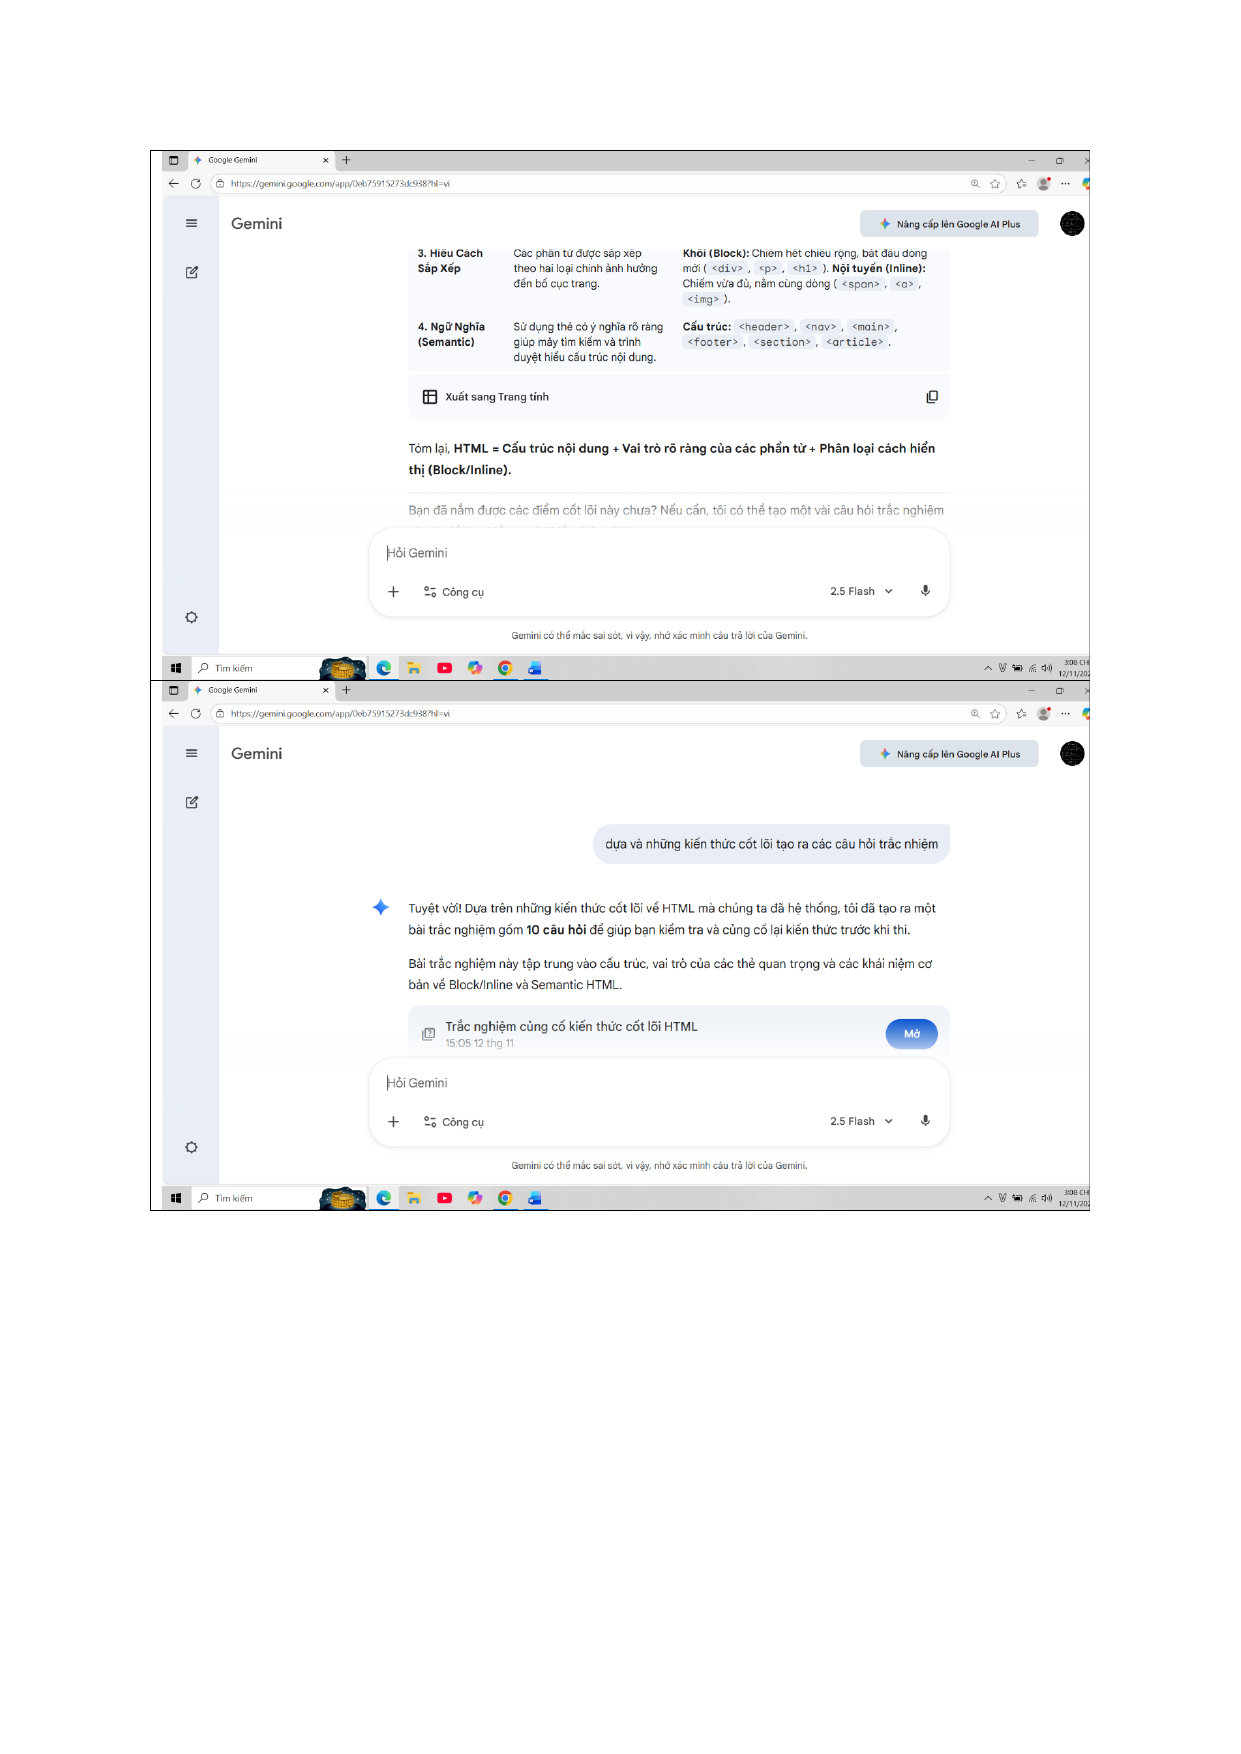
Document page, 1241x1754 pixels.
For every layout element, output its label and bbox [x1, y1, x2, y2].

picture [161, 681, 1090, 1210]
picture [161, 151, 1090, 680]
table_cell [151, 681, 161, 1210]
table_cell [151, 151, 161, 680]
